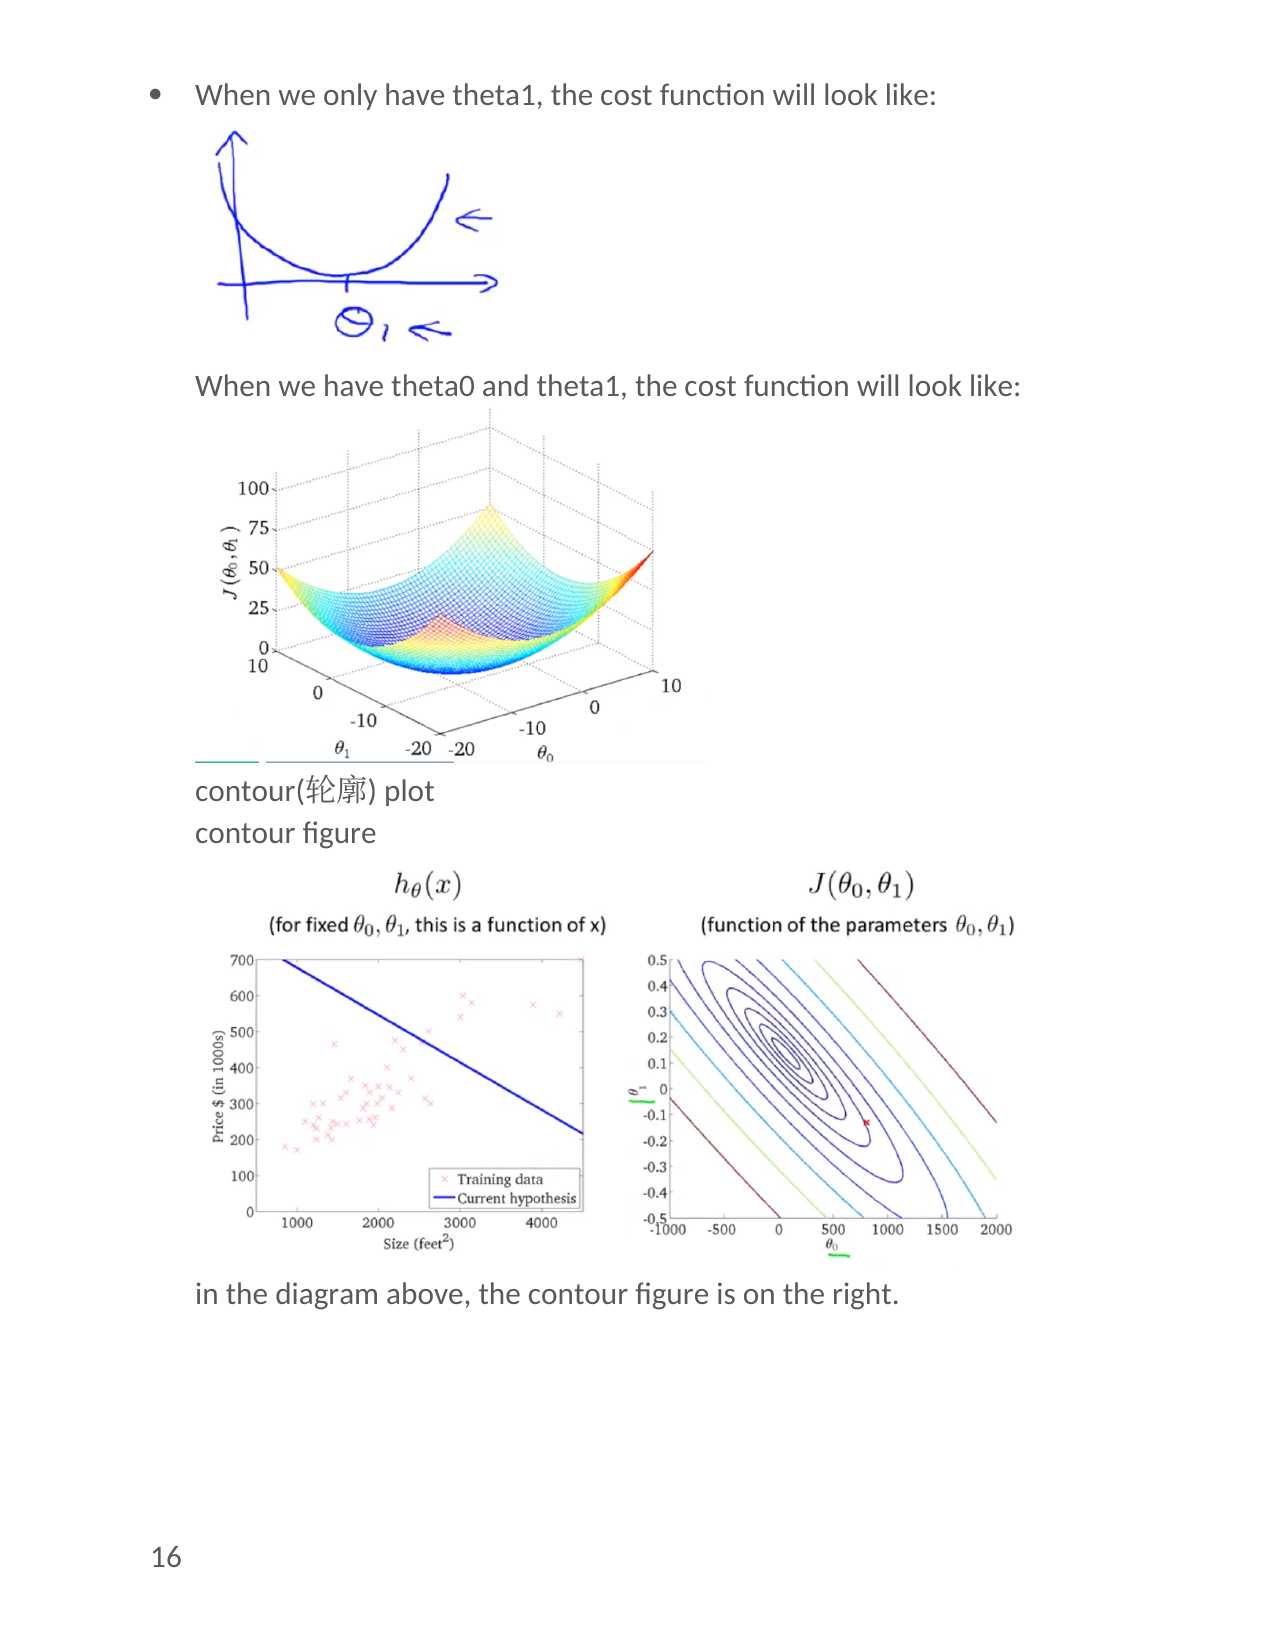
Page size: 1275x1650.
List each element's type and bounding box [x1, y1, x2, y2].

picture [195, 854, 1042, 1272]
list [150, 75, 1125, 1312]
picture [195, 407, 710, 763]
picture [195, 116, 529, 363]
